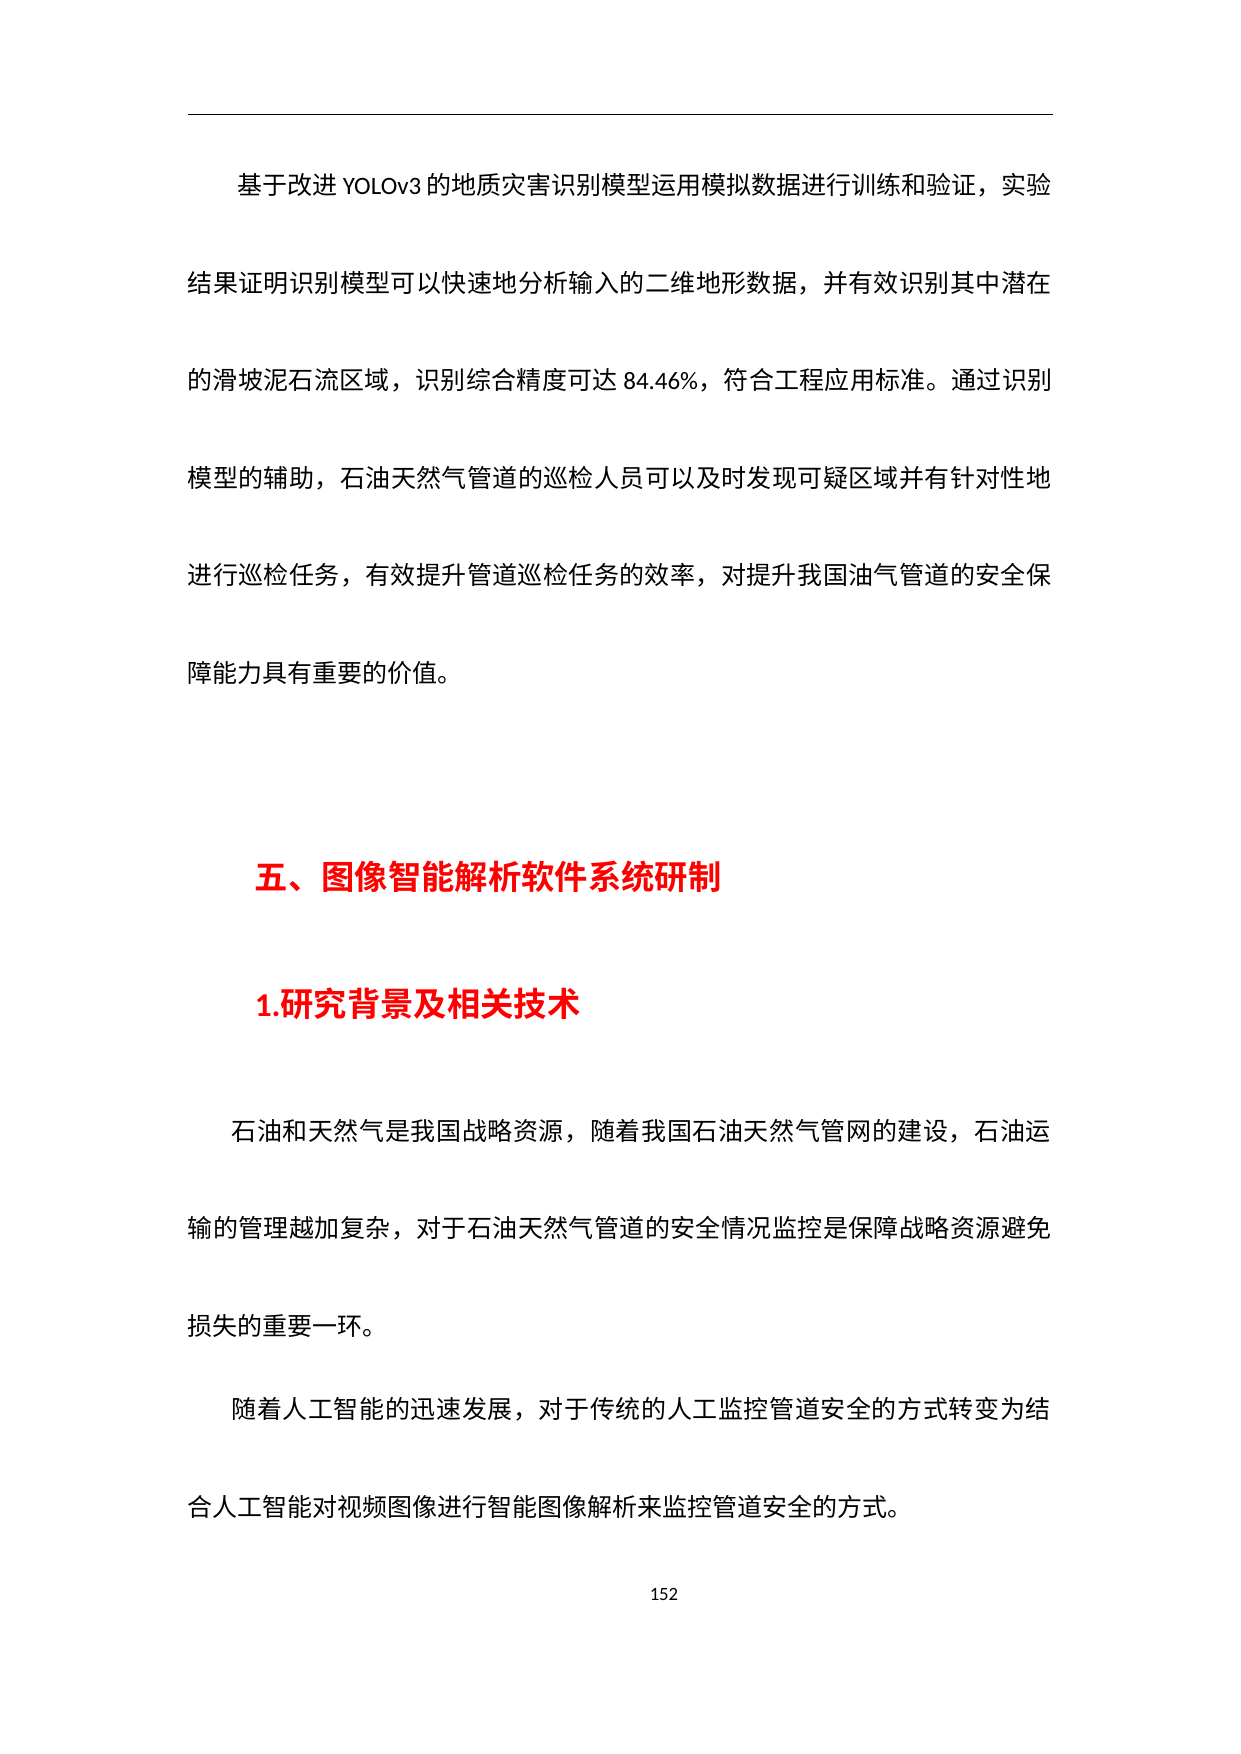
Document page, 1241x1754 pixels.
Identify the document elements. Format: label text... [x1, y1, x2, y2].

subtitle 1.研究背景及相关技术 [187, 970, 1053, 1035]
text 基于改进YOLOv3的地质灾害识别模型运用模拟数据进行训练和验证，实验结果证明识别模型可以快速地分析输入的二维地形数据，并有效识别其中潜在的滑坡泥石流区域，识别综合精度可达84.46%，符合工程应用标准。通过识别模型的辅助，石油天然气管道的巡检人员可以及时发现可疑区域并有针对性地进行巡检任务，有效提升管道巡检任务的效率，对提升我国油气管道的安全保障能力具有重要的价值。 [187, 151, 1053, 704]
subtitle 五、图像智能解析软件系统研制 [187, 843, 1053, 908]
text 石油和天然气是我国战略资源，随着我国石油天然气管网的建设，石油运输的管理越加复杂，对于石油天然气管道的安全情况监控是保障战略资源避免损失的重要一环。 [187, 1097, 1053, 1357]
text 随着人工智能的迅速发展，对于传统的人工监控管道安全的方式转变为结合人工智能对视频图像进行智能图像解析来监控管道安全的方式。 [187, 1375, 1053, 1538]
